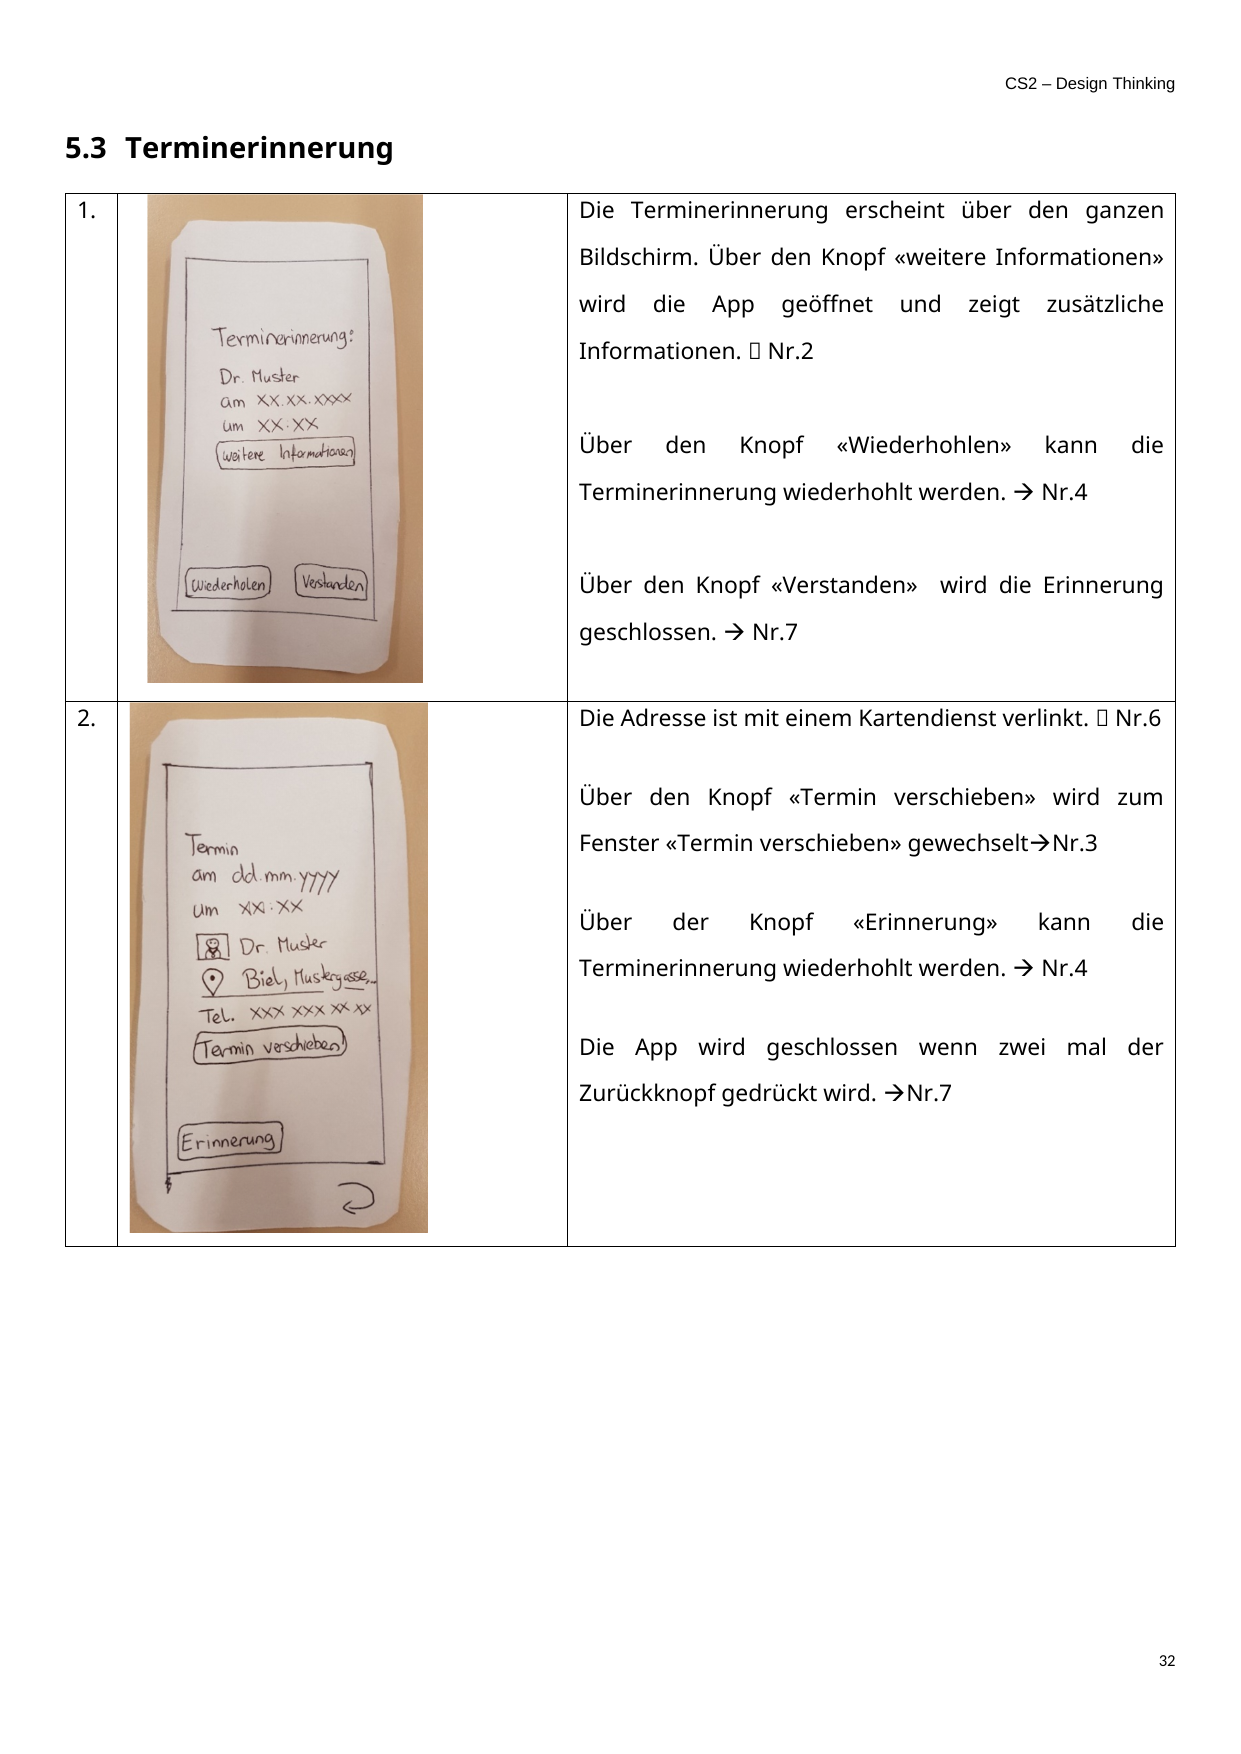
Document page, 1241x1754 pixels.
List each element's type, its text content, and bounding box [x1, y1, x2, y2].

subtitle Terminerinnerung [65, 128, 1175, 167]
table_cell 2. [66, 702, 117, 1246]
table_cell Die Adresse ist mit einem Kartendienst verlinkt.  Nr.6 Über den Knopf «Termin verschieben» wird zum Fenster «Termin verschieben» gewechseltNr.3 Über der Knopf «Erinnerung» kann die Terminerinnerung wiederhohlt werden. Nr.4 Die App wird geschlossen wenn zwei mal der Zurückknopf gedrückt wird. Nr.7 [568, 702, 1175, 1246]
table_cell [118, 702, 567, 1246]
picture [148, 195, 423, 683]
table_header Die Terminerinnerung erscheint über den ganzen Bildschirm. Über den Knopf «weitere Informationen» wird die App geöffnet und zeigt zusätzliche Informationen.  Nr.2 Über den Knopf «Wiederhohlen» kann die Terminerinnerung wiederhohlt werden. Nr.4 Über den Knopf «Verstanden» wird die Erinnerung geschlossen. Nr.7 [568, 194, 1175, 701]
picture [130, 703, 428, 1233]
table_header 1. [66, 194, 117, 701]
table_header [118, 194, 567, 701]
